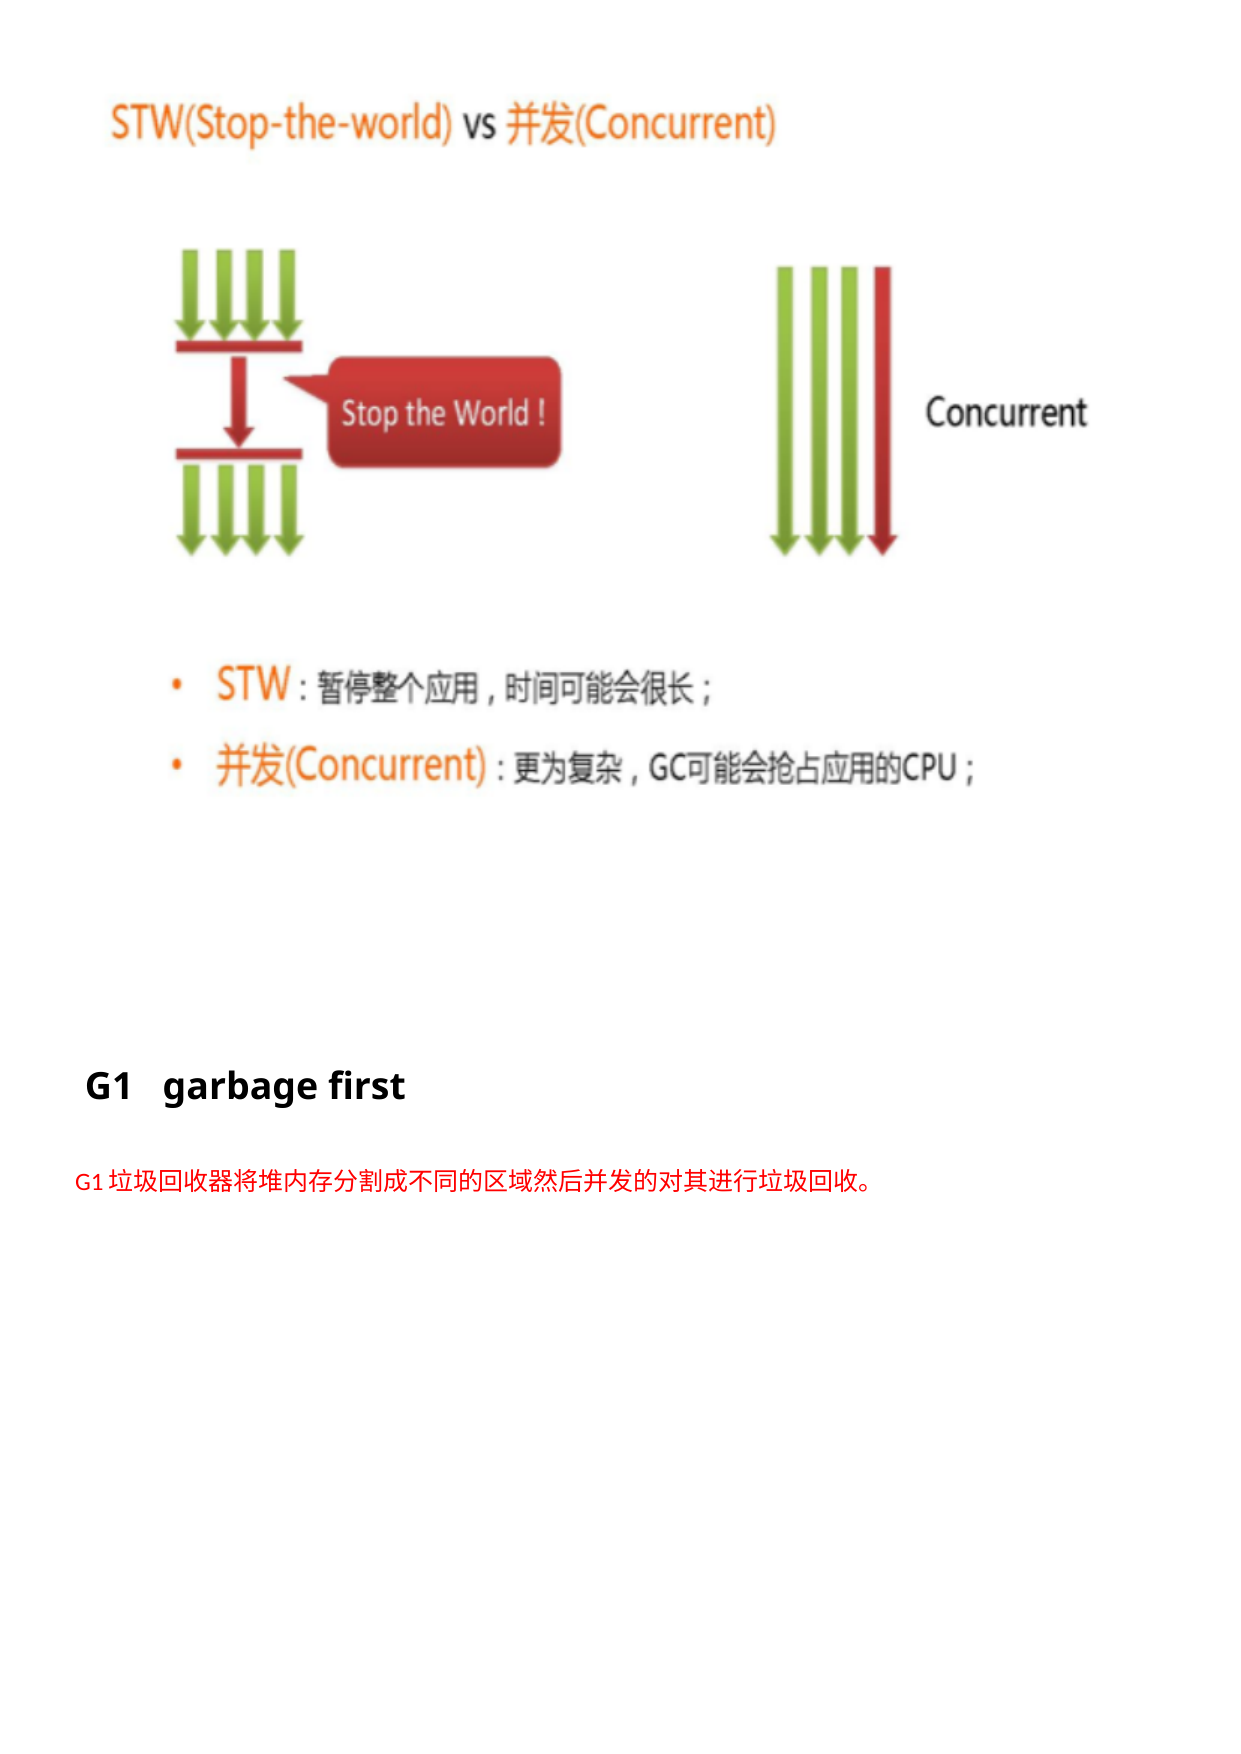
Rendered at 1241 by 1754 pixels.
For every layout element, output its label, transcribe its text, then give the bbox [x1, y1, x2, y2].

text G1垃圾回收器将堆内存分割成不同的区域然后并发的对其进行垃圾回收。 [75, 1147, 1165, 1212]
picture [75, 80, 1165, 1004]
subtitle G1 garbage first [75, 1052, 1165, 1117]
